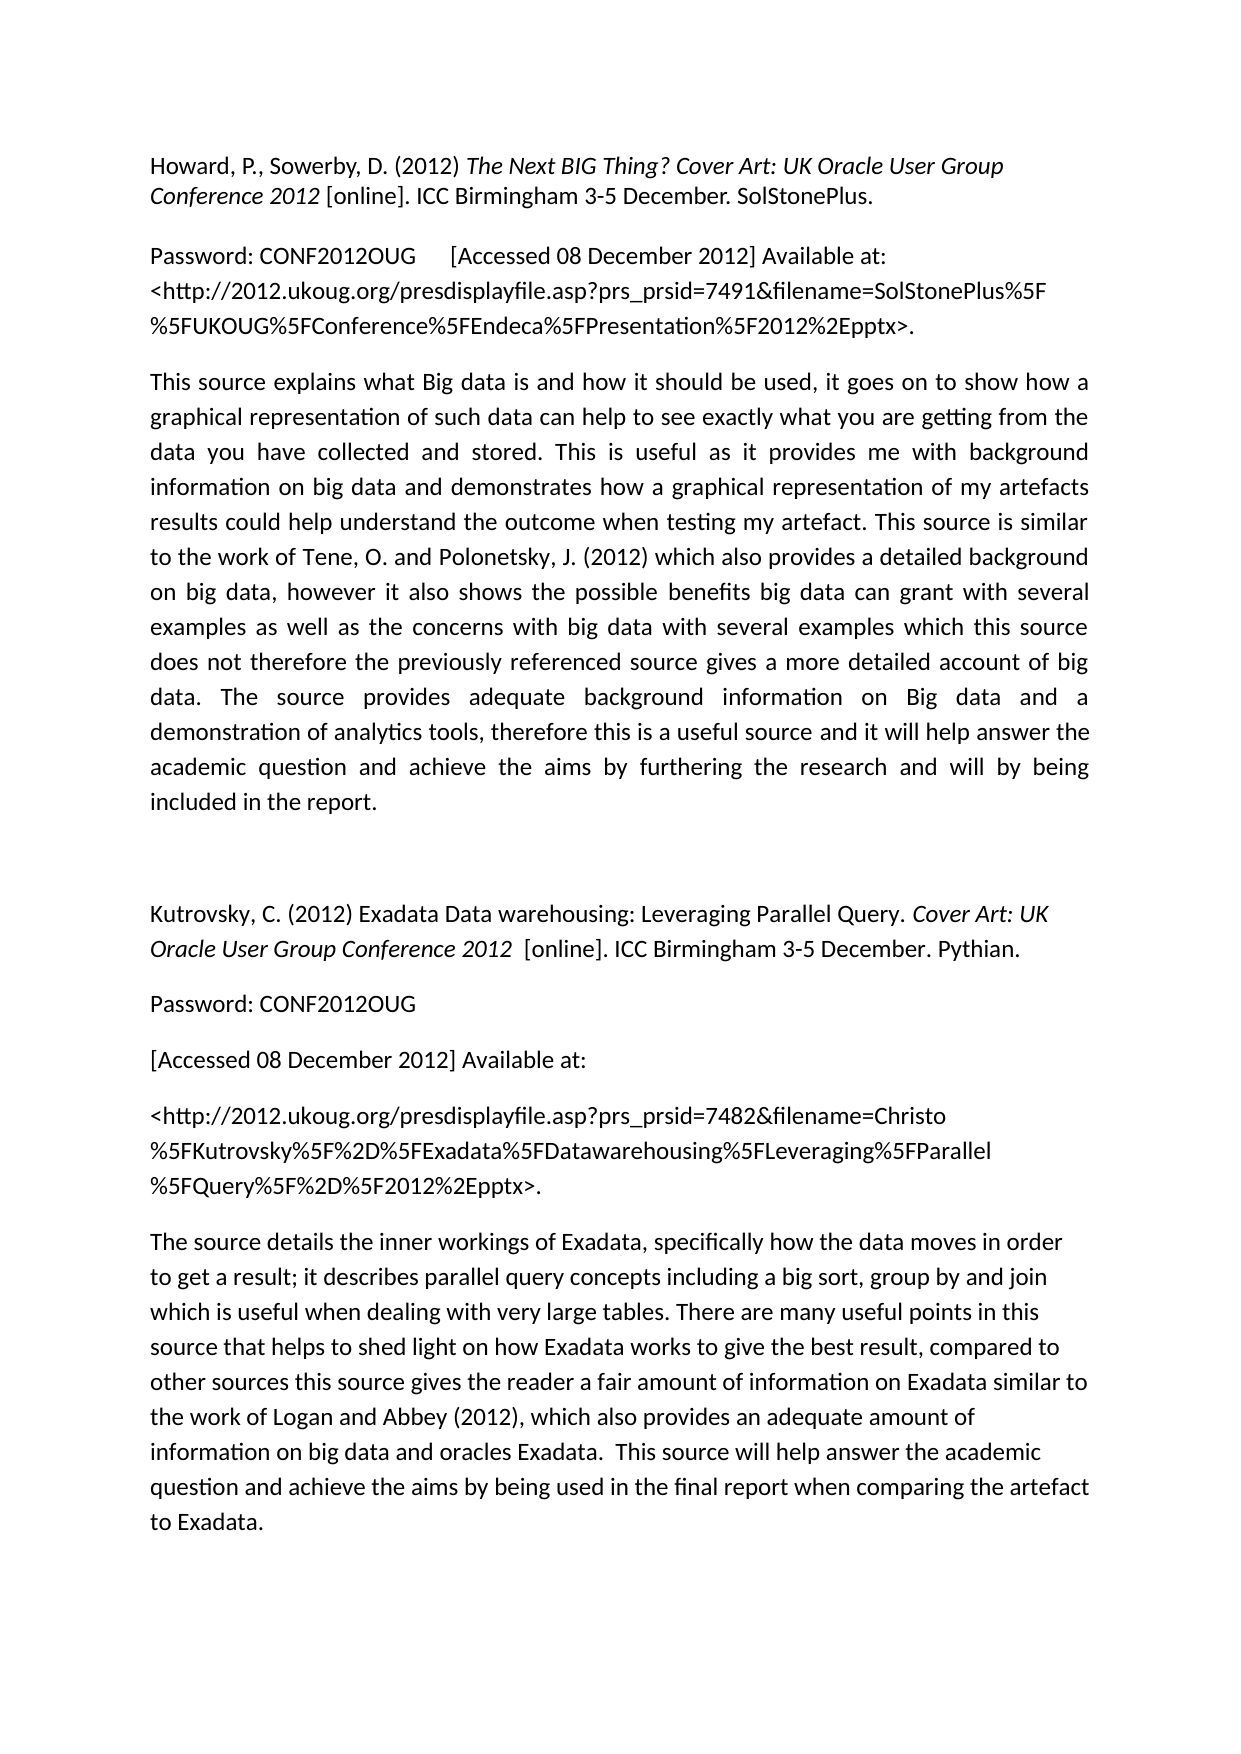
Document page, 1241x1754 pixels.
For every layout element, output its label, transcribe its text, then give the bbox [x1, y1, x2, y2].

text <http://2012.ukoug.org/presdisplayfile.asp?prs_prsid=7482&filename=Christo %5FKutrovsky%5F%2D%5FExadata%5FDatawarehousing%5FLeveraging%5FParallel%5FQuery%5F%2D%5F2012%2Epptx>. [150, 1100, 1090, 1201]
text This source explains what Big data is and how it should be used, it goes on to show how a graphical representation of such data can help to see exactly what you are getting from the data you have collected and stored. This is useful as it provides me with background information on big data and demonstrates how a graphical representation of my artefacts results could help understand the outcome when testing my artefact. This source is similar to the work of Tene, O. and Polonetsky, J. (2012) which also provides a detailed background on big data, however it also shows the possible benefits big data can grant with several examples as well as the concerns with big data with several examples which this source does not therefore the previously referenced source gives a more detailed account of big data. The source provides adequate background information on Big data and a demonstration of analytics tools, therefore this is a useful source and it will help answer the academic question and achieve the aims by furthering the research and will by being included in the report. [150, 366, 1090, 817]
text The source details the inner workings of Exadata, specifically how the data moves in order to get a result; it describes parallel query concepts including a big sort, group by and join which is useful when dealing with very large tables. There are many useful points in this source that helps to shed light on how Exadata works to give the best result, compared to other sources this source gives the reader a fair amount of information on Exadata similar to the work of Logan and Abbey (2012), which also provides an adequate amount of information on big data and oracles Exadata. This source will help answer the academic question and achieve the aims by being used in the final report when comparing the artefact to Exadata. [150, 1226, 1090, 1537]
text Password: CONF2012OUG [150, 988, 1090, 1019]
text [Accessed 08 December 2012] Available at: [150, 1044, 1090, 1075]
text Kutrovsky, C. (2012) Exadata Data warehousing: Leveraging Parallel Query. Cover Art: UK Oracle User Group Conference 2012 [online]. ICC Birmingham 3-5 December. Pythian. [150, 898, 1090, 963]
text Password: CONF2012OUG [Accessed 08 December 2012] Available at: <http://2012.ukoug.org/presdisplayfile.asp?prs_prsid=7491&filename=SolStonePlus%5F%5FUKOUG%5FConference%5FEndeca%5FPresentation%5F2012%2Epptx>. [150, 240, 1090, 341]
subtitle Howard, P., Sowerby, D. (2012) The Next BIG Thing? Cover Art: UK Oracle User Group Conference 2012 [online]. ICC Birmingham 3-5 December. SolStonePlus. [150, 150, 1090, 211]
